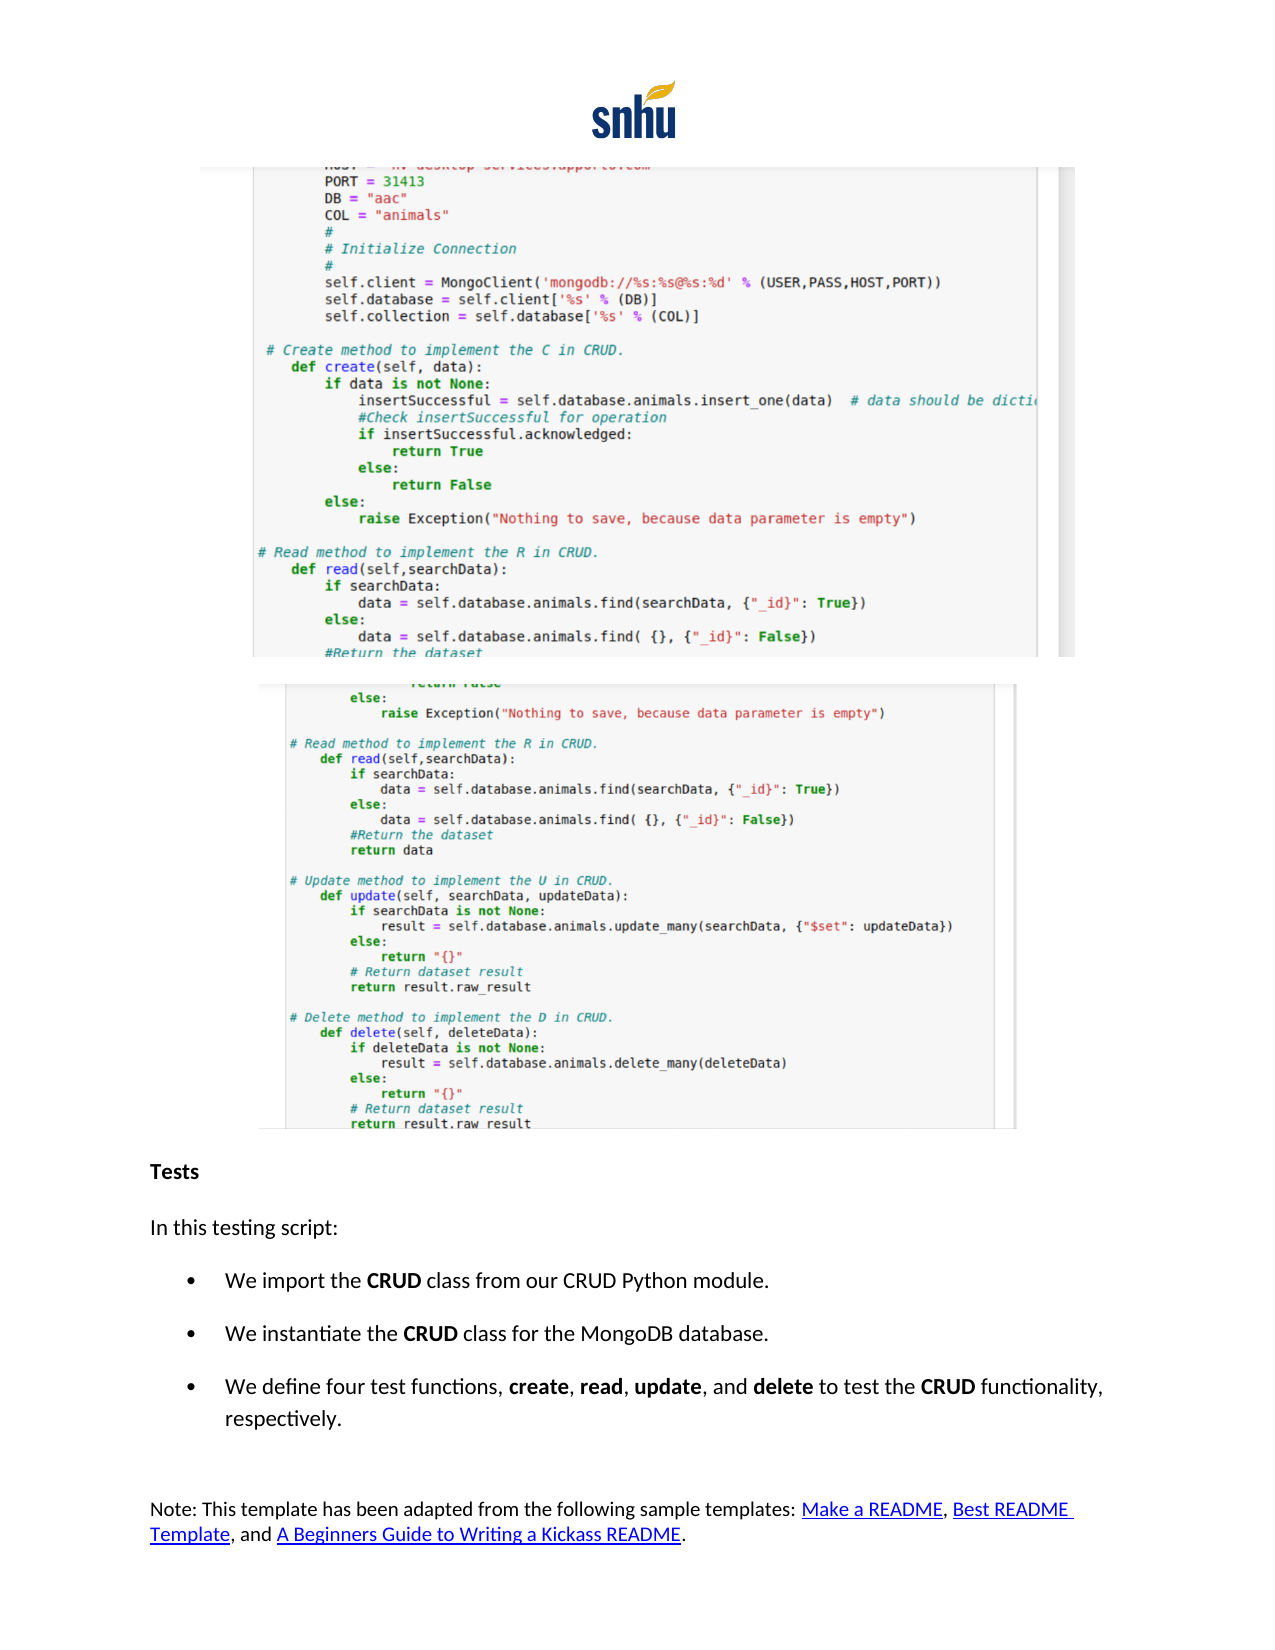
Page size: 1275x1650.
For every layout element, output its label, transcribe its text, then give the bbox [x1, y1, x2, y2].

subtitle Tests [150, 1157, 1125, 1185]
list We instantiate the CRUD class for the MongoDB database. [187, 1319, 1125, 1347]
picture [200, 167, 1075, 657]
picture [573, 75, 702, 147]
list We define four test functions, create, read, update, and delete to test the CRUD functionality, respectively. [187, 1372, 1125, 1432]
picture [258, 684, 1017, 1129]
list We import the CRUD class from our CRUD Python module. [187, 1266, 1125, 1294]
text In this testing script: [150, 1213, 1125, 1241]
